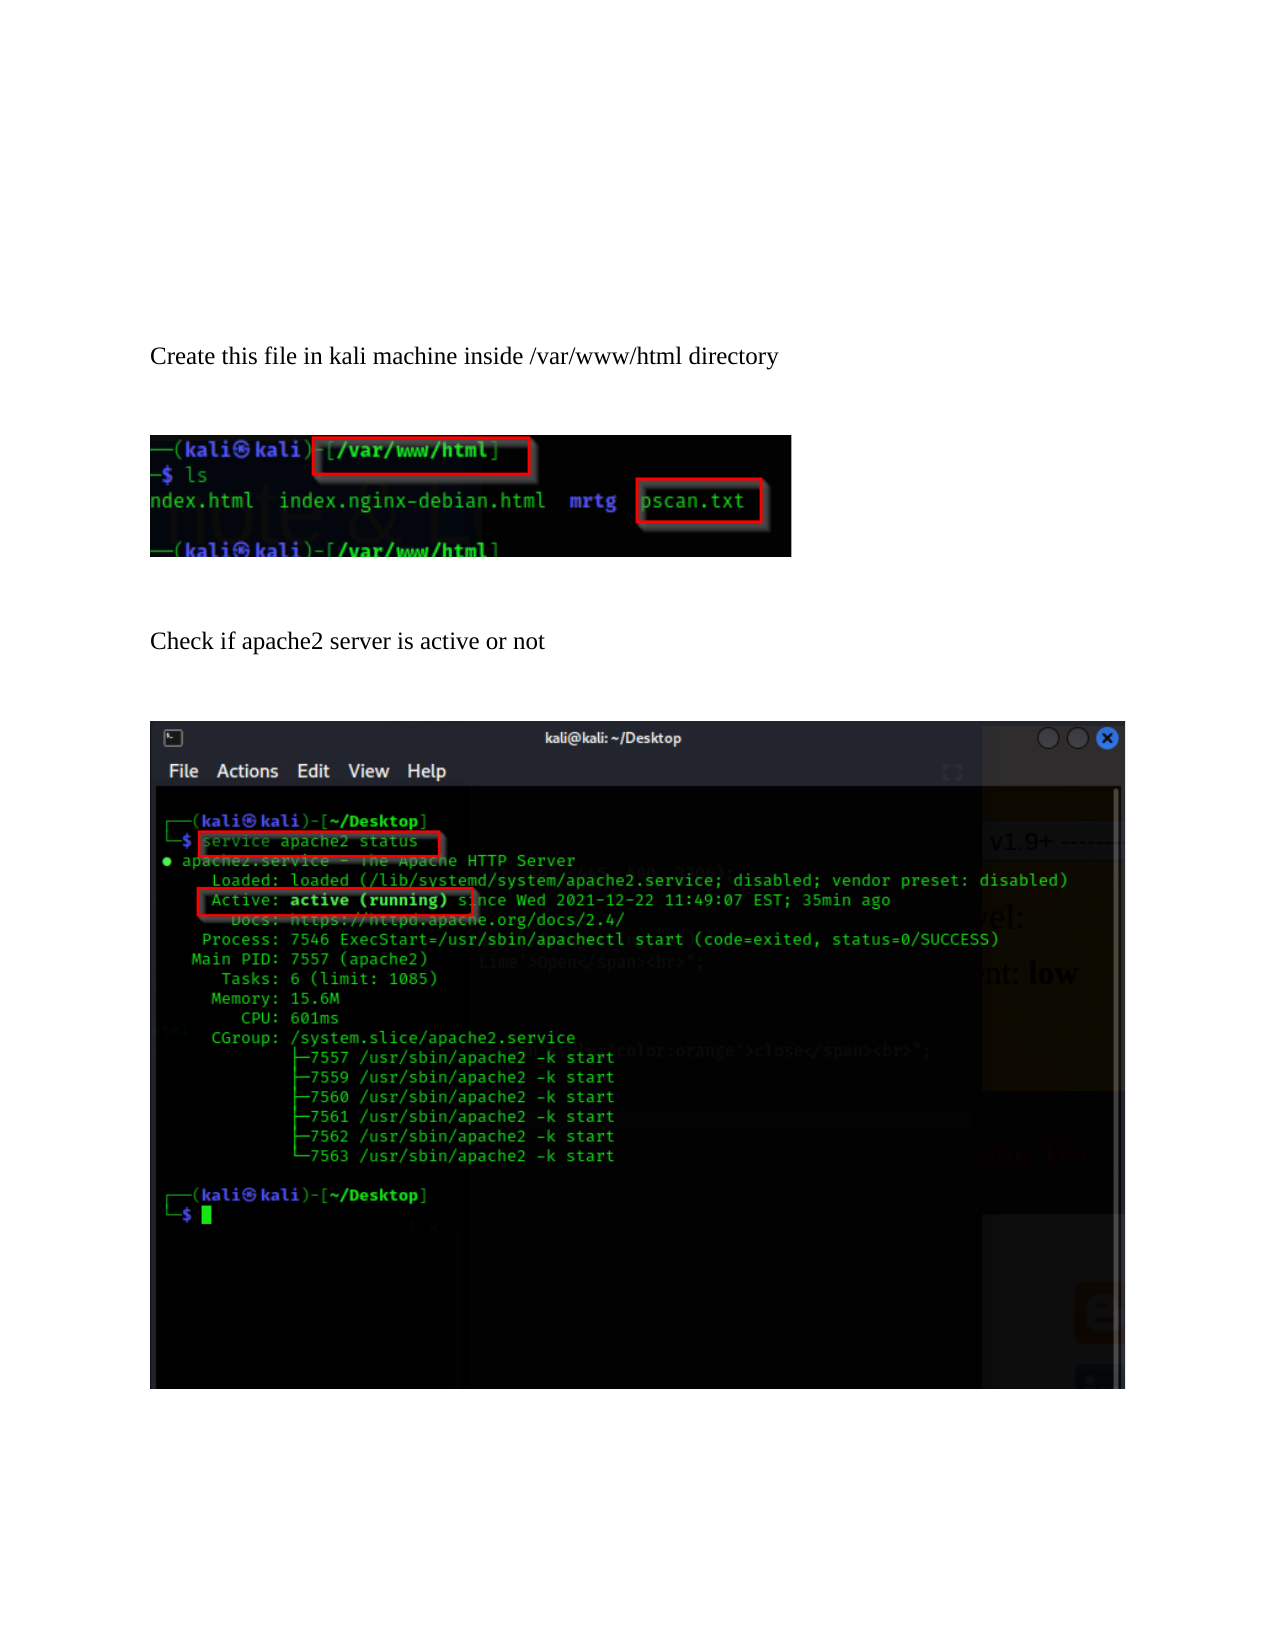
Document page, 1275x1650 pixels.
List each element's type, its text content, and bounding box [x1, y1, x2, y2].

picture [150, 435, 792, 557]
text Check if apache2 server is active or not [150, 626, 1125, 655]
picture [150, 721, 1125, 1389]
text Create this file in kali machine inside /var/www/html directory [150, 341, 1125, 369]
